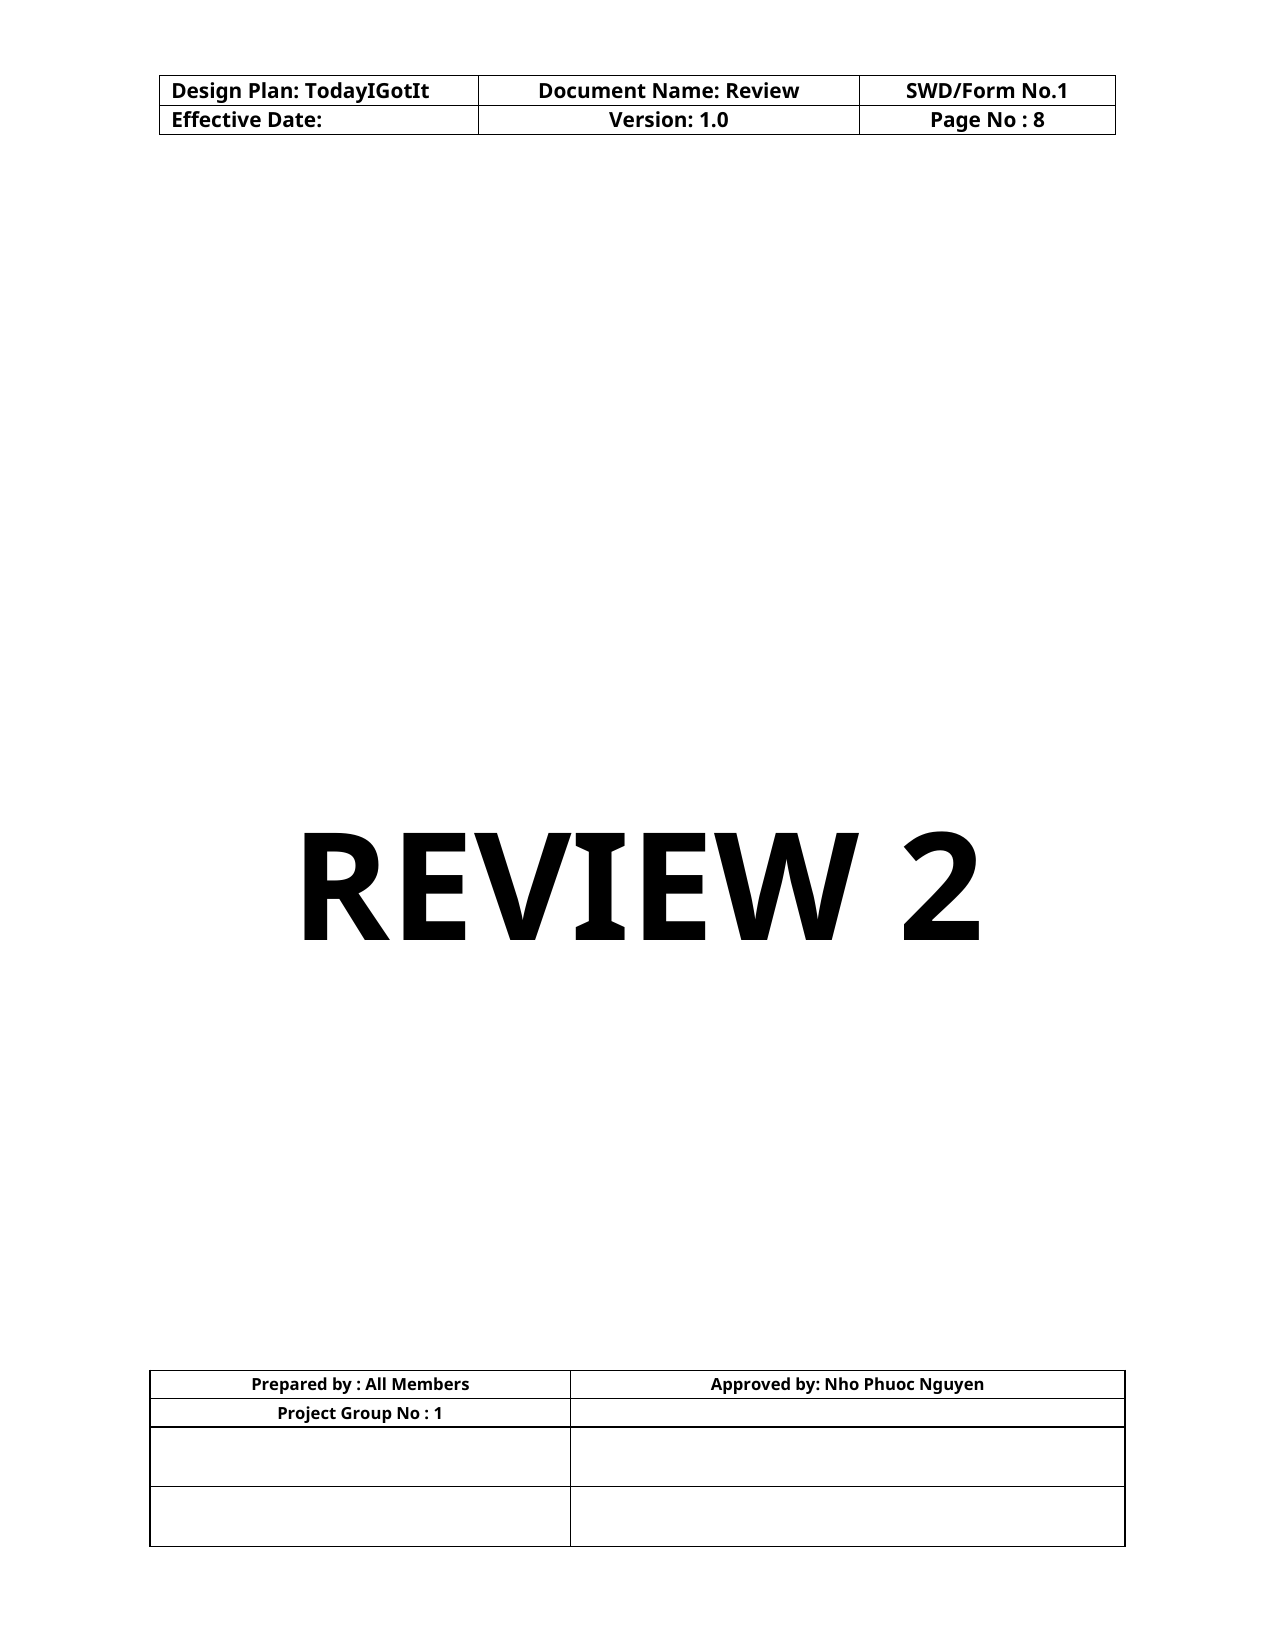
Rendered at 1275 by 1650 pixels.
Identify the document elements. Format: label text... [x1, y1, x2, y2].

subtitle REVIEW 2 [150, 780, 1125, 984]
